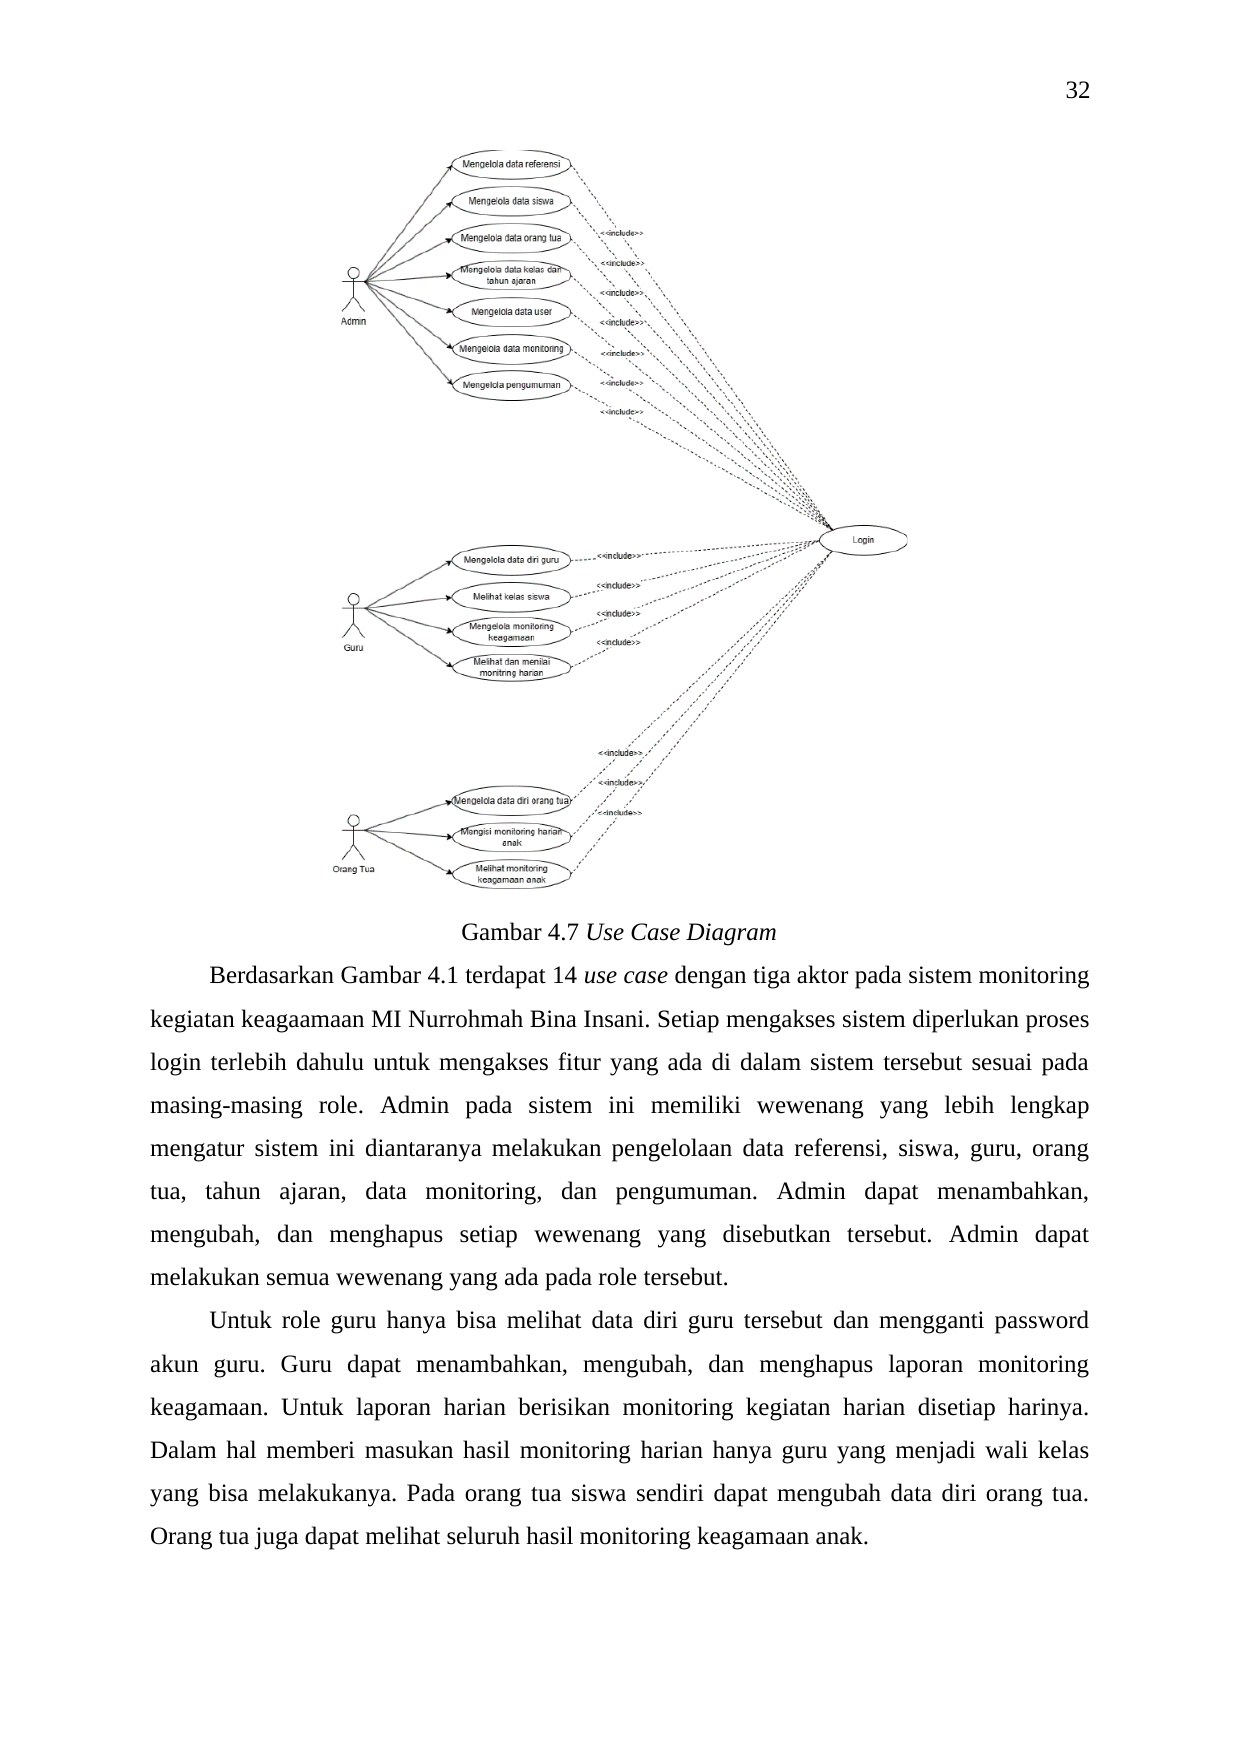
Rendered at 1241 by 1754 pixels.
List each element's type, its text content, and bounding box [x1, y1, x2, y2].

text Berdasarkan Gambar 4.1 terdapat 14 use case dengan tiga aktor pada sistem monitoring kegiatan keagaamaan MI Nurrohmah Bina Insani. Setiap mengakses sistem diperlukan proses login terlebih dahulu untuk mengakses fitur yang ada di dalam sistem tersebut sesuai pada masing-masing role. Admin pada sistem ini memiliki wewenang yang lebih lengkap mengatur sistem ini diantaranya melakukan pengelolaan data referensi, siswa, guru, orang tua, tahun ajaran, data monitoring, dan pengumuman. Admin dapat menambahkan, mengubah, dan menghapus setiap wewenang yang disebutkan tersebut. Admin dapat melakukan semua wewenang yang ada pada role tersebut. [150, 961, 1090, 1291]
picture [332, 150, 908, 889]
text Untuk role guru hanya bisa melihat data diri guru tersebut dan mengganti password akun guru. Guru dapat menambahkan, mengubah, dan menghapus laporan monitoring keagamaan. Untuk laporan harian berisikan monitoring kegiatan harian disetiap harinya. Dalam hal memberi masukan hasil monitoring harian hanya guru yang menjadi wali kelas yang bisa melakukanya. Pada orang tua siswa sendiri dapat mengubah data diri orang tua. Orang tua juga dapat melihat seluruh hasil monitoring keagamaan anak. [150, 1306, 1090, 1550]
